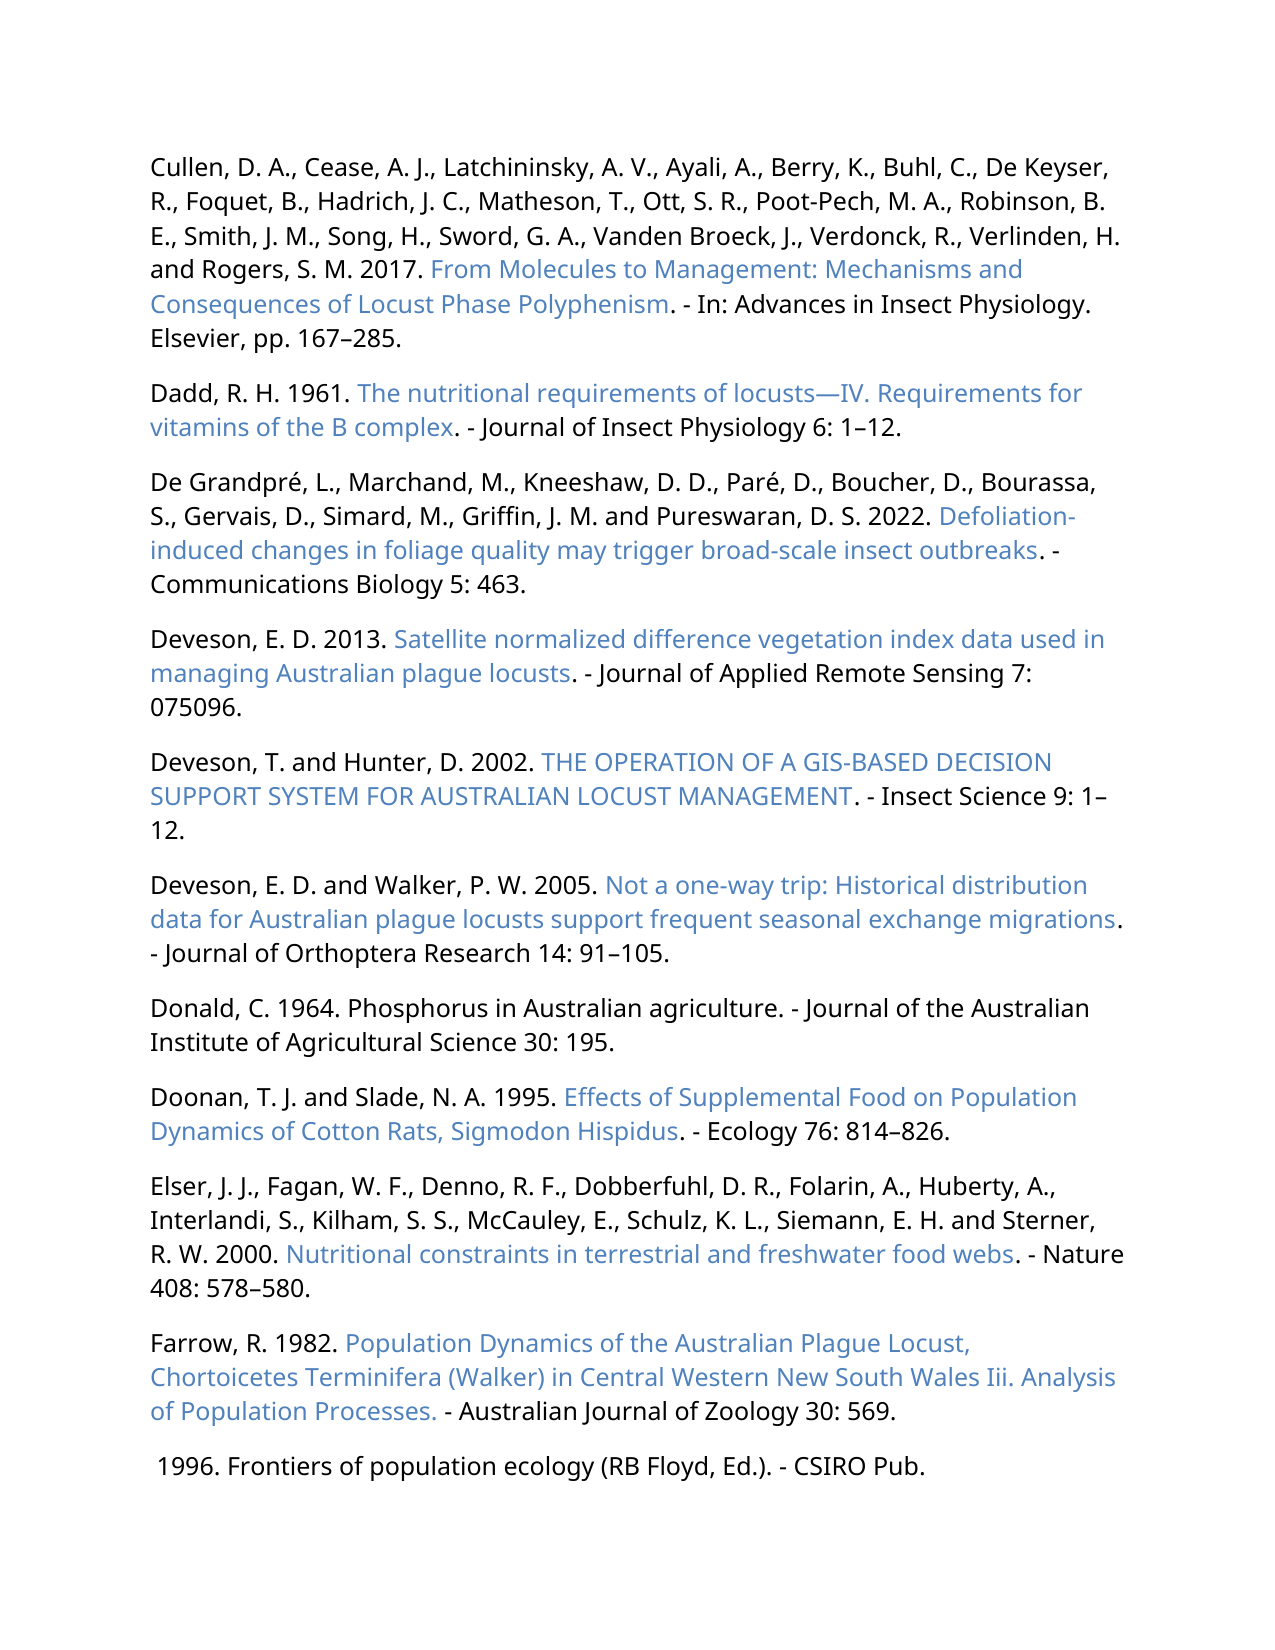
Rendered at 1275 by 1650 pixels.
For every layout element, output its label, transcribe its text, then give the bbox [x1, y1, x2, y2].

text Farrow, R. 1982. Population Dynamics of the Australian Plague Locust, Chortoicetes Terminifera (Walker) in Central Western New South Wales Iii. Analysis of Population Processes. - Australian Journal of Zoology 30: 569. [150, 1325, 1125, 1427]
text Deveson, E. D. and Walker, P. W. 2005. Not a one-way trip: Historical distribution data for Australian plague locusts support frequent seasonal exchange migrations. - Journal of Orthoptera Research 14: 91–105. [150, 867, 1125, 969]
text 1996. Frontiers of population ecology (RB Floyd, Ed.). - CSIRO Pub. [150, 1448, 1125, 1482]
text De Grandpré, L., Marchand, M., Kneeshaw, D. D., Paré, D., Boucher, D., Bourassa, S., Gervais, D., Simard, M., Griffin, J. M. and Pureswaran, D. S. 2022. Defoliation-induced changes in foliage quality may trigger broad-scale insect outbreaks. - Communications Biology 5: 463. [150, 464, 1125, 600]
text Dadd, R. H. 1961. The nutritional requirements of locusts—IV. Requirements for vitamins of the B complex. - Journal of Insect Physiology 6: 1–12. [150, 375, 1125, 443]
text Cullen, D. A., Cease, A. J., Latchininsky, A. V., Ayali, A., Berry, K., Buhl, C., De Keyser, R., Foquet, B., Hadrich, J. C., Matheson, T., Ott, S. R., Poot-Pech, M. A., Robinson, B. E., Smith, J. M., Song, H., Sword, G. A., Vanden Broeck, J., Verdonck, R., Verlinden, H. and Rogers, S. M. 2017. From Molecules to Management: Mechanisms and Consequences of Locust Phase Polyphenism. - In: Advances in Insect Physiology. Elsevier, pp. 167–285. [150, 150, 1125, 354]
text Donald, C. 1964. Phosphorus in Australian agriculture. - Journal of the Australian Institute of Agricultural Science 30: 195. [150, 990, 1125, 1058]
text Deveson, E. D. 2013. Satellite normalized difference vegetation index data used in managing Australian plague locusts. - Journal of Applied Remote Sensing 7: 075096. [150, 621, 1125, 723]
text Deveson, T. and Hunter, D. 2002. THE OPERATION OF A GIS‐BASED DECISION SUPPORT SYSTEM FOR AUSTRALIAN LOCUST MANAGEMENT. - Insect Science 9: 1–12. [150, 744, 1125, 846]
text Doonan, T. J. and Slade, N. A. 1995. Effects of Supplemental Food on Population Dynamics of Cotton Rats, Sigmodon Hispidus. - Ecology 76: 814–826. [150, 1079, 1125, 1147]
text Elser, J. J., Fagan, W. F., Denno, R. F., Dobberfuhl, D. R., Folarin, A., Huberty, A., Interlandi, S., Kilham, S. S., McCauley, E., Schulz, K. L., Siemann, E. H. and Sterner, R. W. 2000. Nutritional constraints in terrestrial and freshwater food webs. - Nature 408: 578–580. [150, 1168, 1125, 1304]
